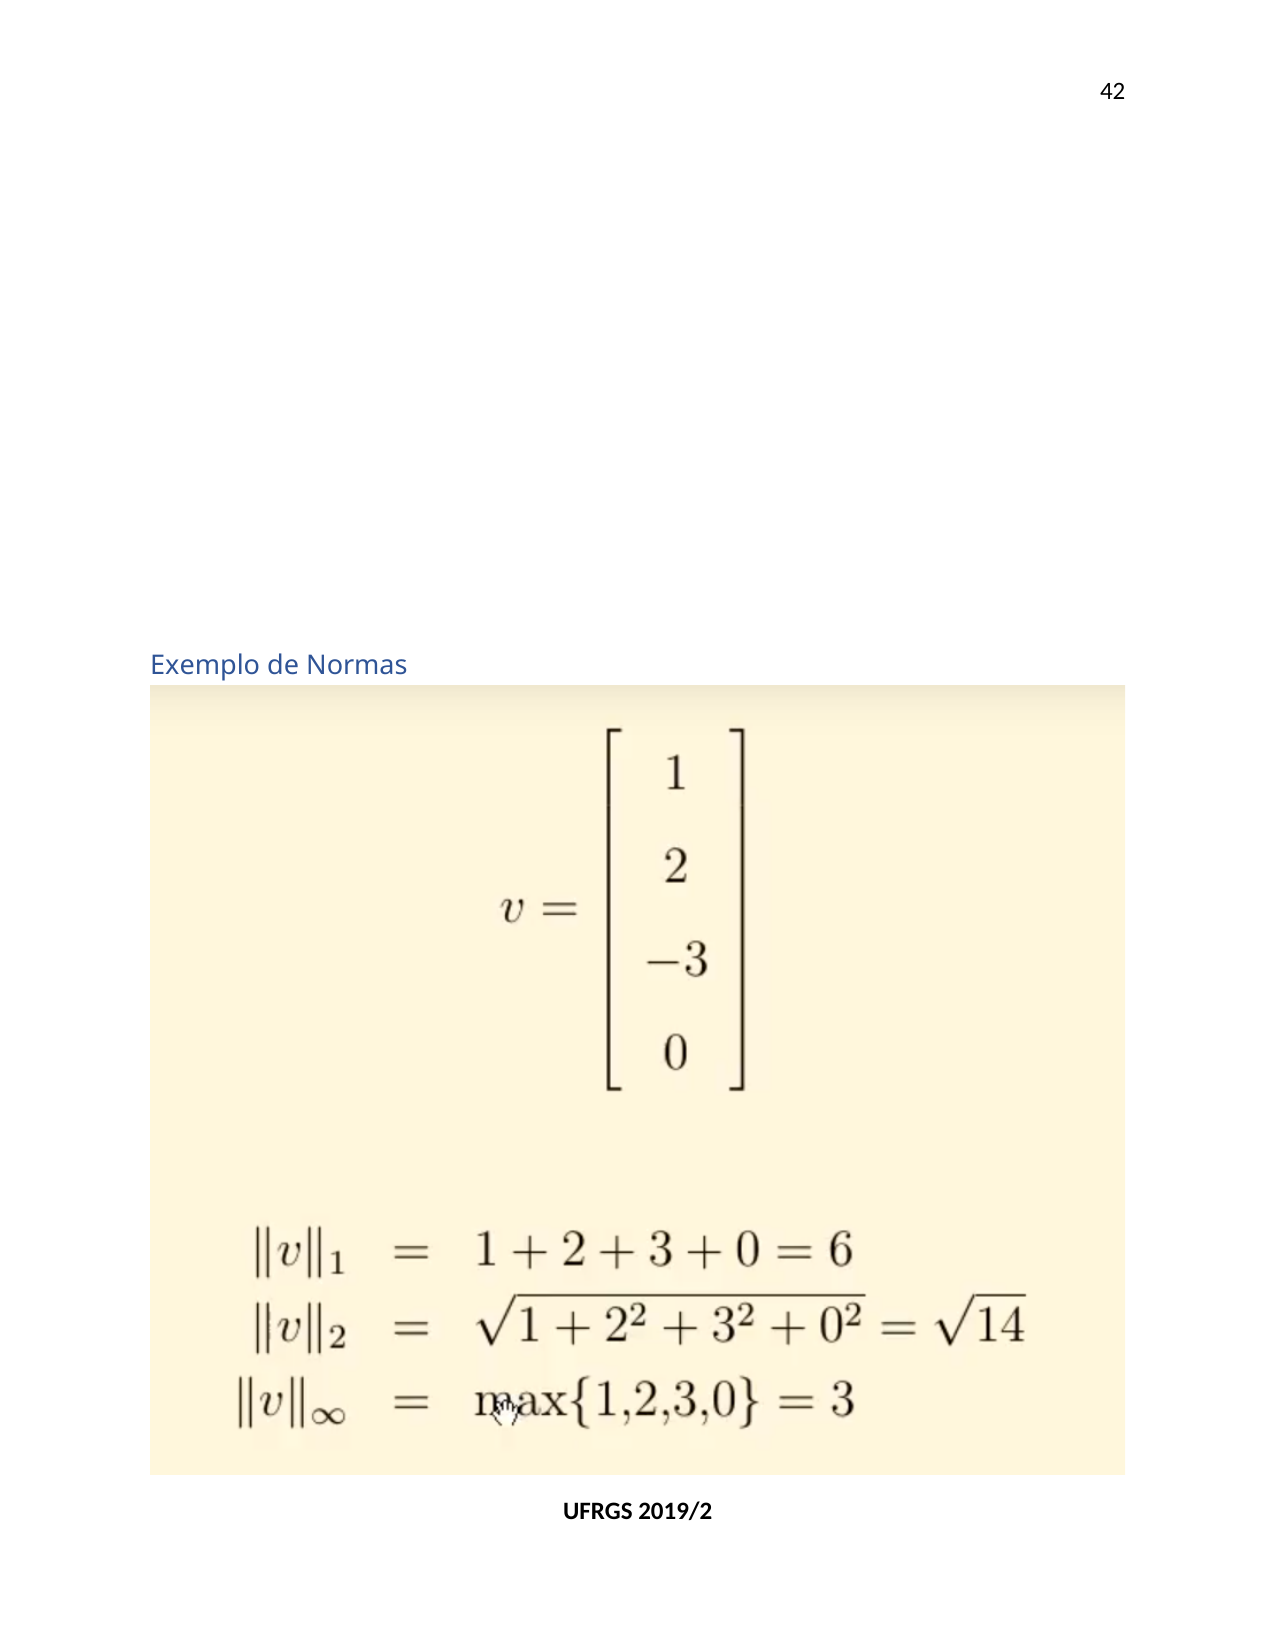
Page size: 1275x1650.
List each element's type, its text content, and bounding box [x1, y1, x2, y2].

picture [150, 685, 1125, 1475]
subtitle Exemplo de Normas [150, 646, 1125, 683]
